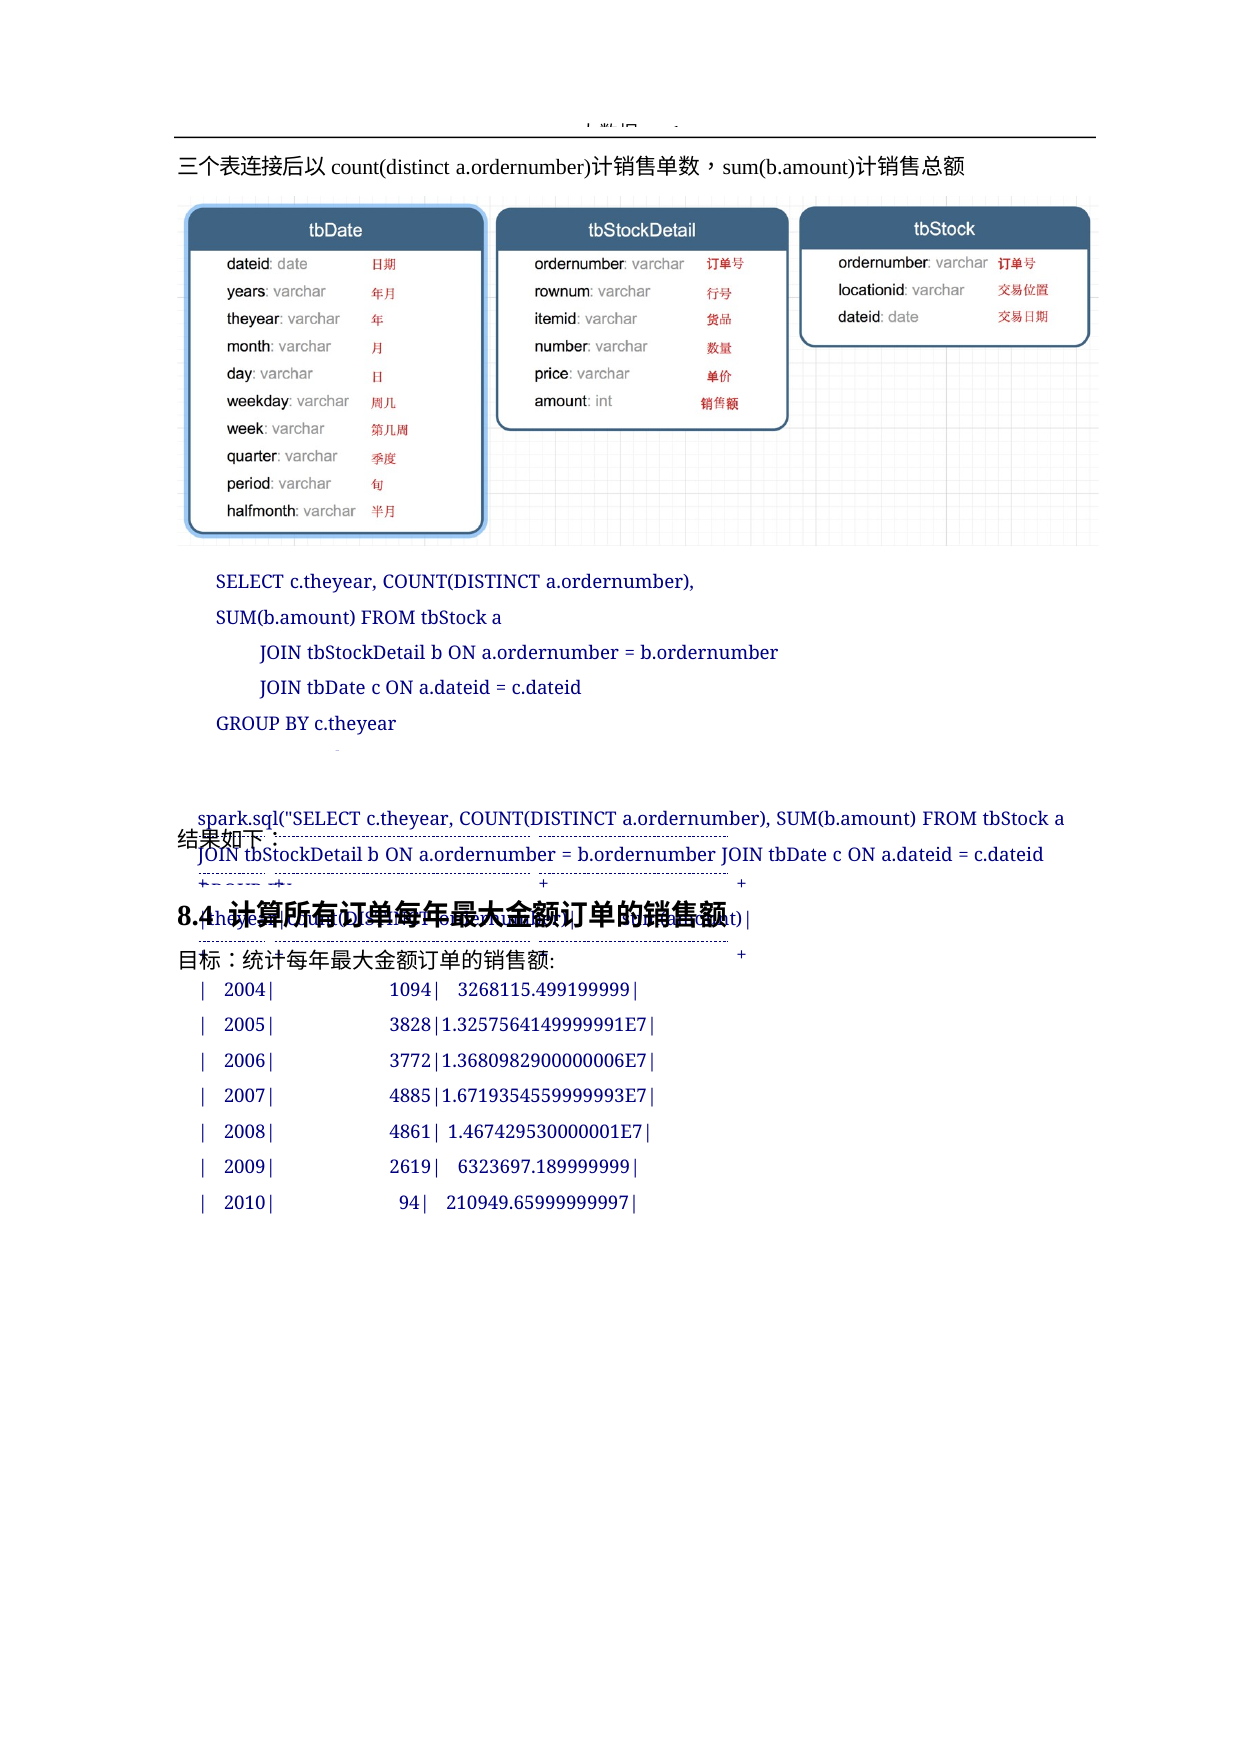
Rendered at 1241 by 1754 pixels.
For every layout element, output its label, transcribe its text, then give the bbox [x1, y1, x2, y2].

picture [177, 196, 1099, 546]
list 计算所有订单每年最大金额订单的销售额 [177, 894, 1159, 934]
text 三个表连接后以 count(distinct a.ordernumber)计销售单数，sum(b.amount)计销售总额 [177, 151, 1159, 180]
text 目标：统计每年最大金额订单的销售额: [177, 945, 1159, 975]
text 结果如下： [177, 824, 1159, 854]
